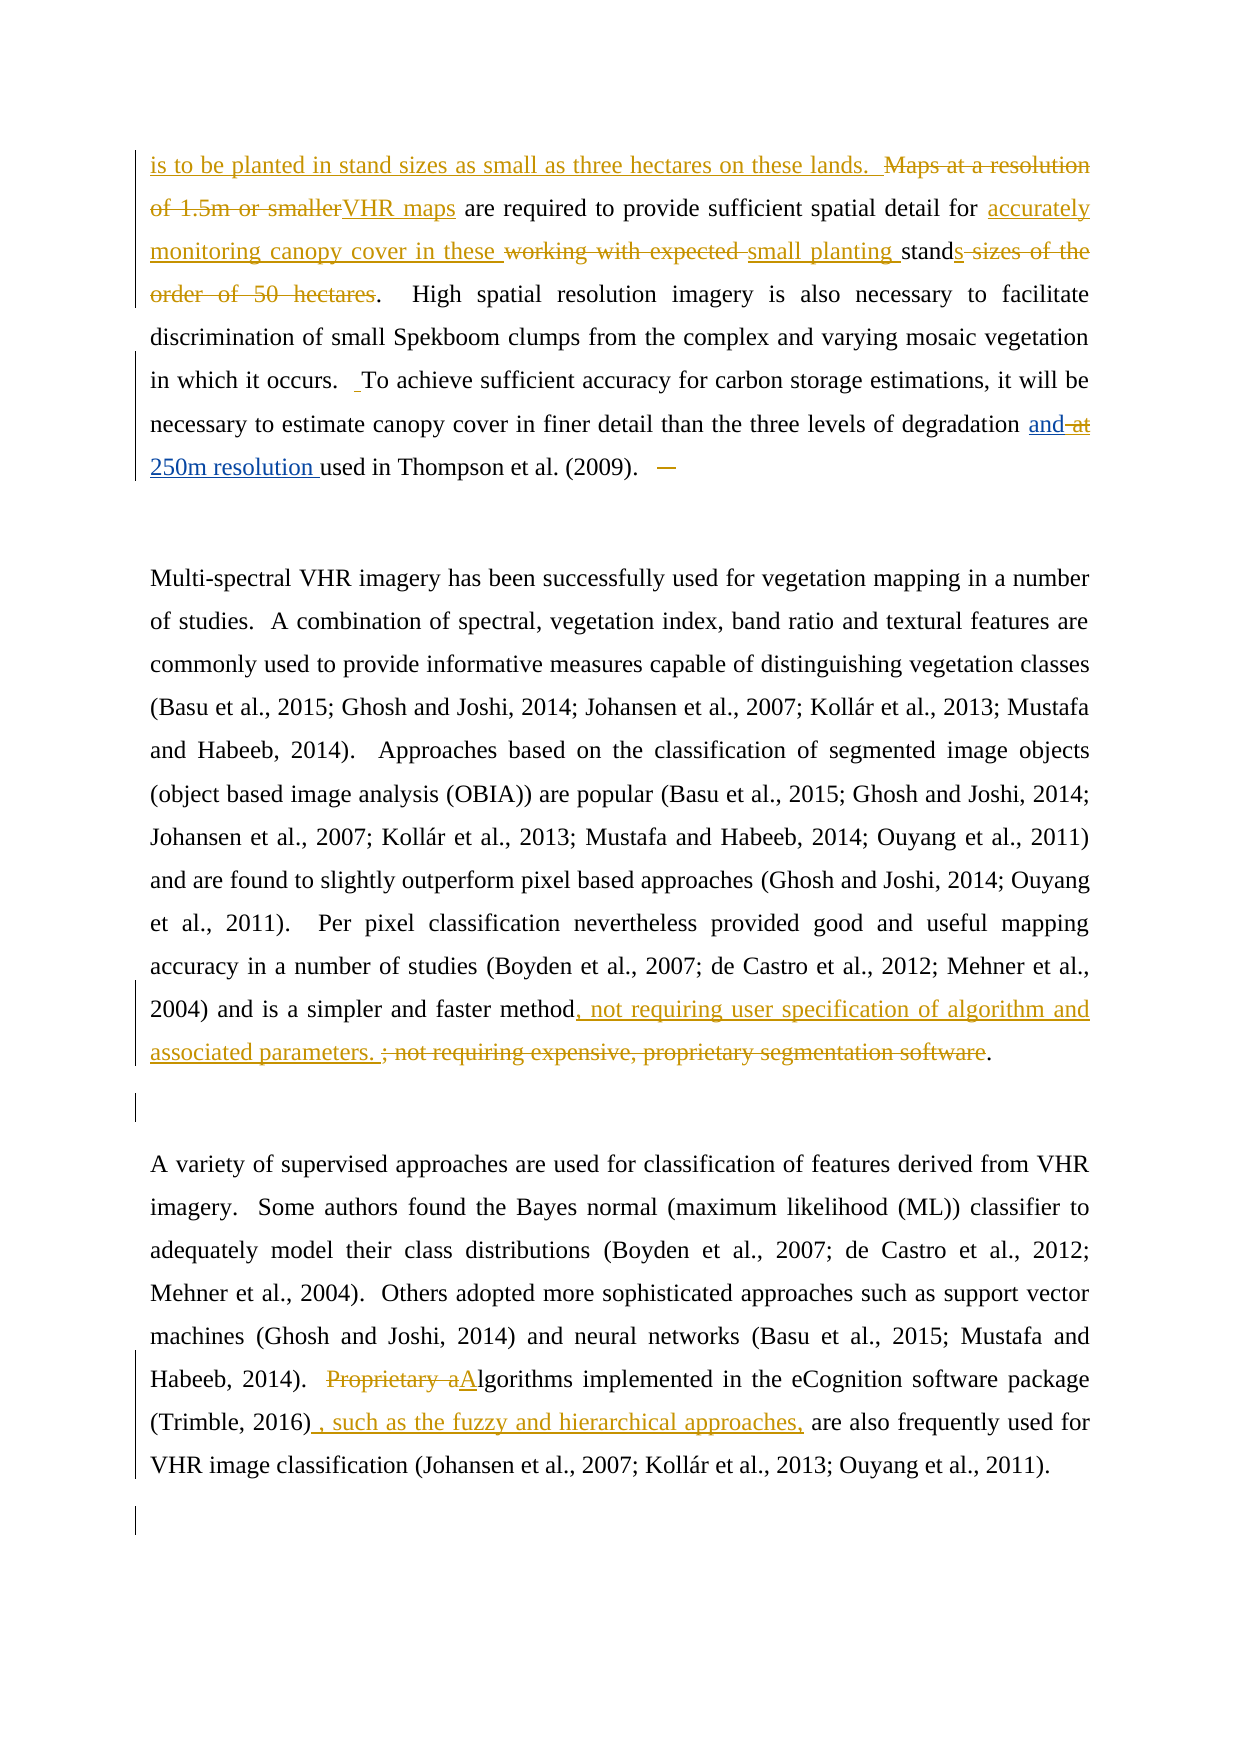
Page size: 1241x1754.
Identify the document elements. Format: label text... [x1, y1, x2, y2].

text Multi-spectral VHR imagery has been successfully used for vegetation mapping in a number of studies. A combination of spectral, vegetation index, band ratio and textural features are commonly used to provide informative measures capable of distinguishing vegetation classes (Basu et al., 2015; Ghosh and Joshi, 2014; Johansen et al., 2007; Kollár et al., 2013; Mustafa and Habeeb, 2014). Approaches based on the classification of segmented image objects (object based image analysis (OBIA)) are popular (Basu et al., 2015; Ghosh and Joshi, 2014; Johansen et al., 2007; Kollár et al., 2013; Mustafa and Habeeb, 2014; Ouyang et al., 2011) and are found to slightly outperform pixel based approaches (Ghosh and Joshi, 2014; Ouyang et al., 2011). Per pixel classification nevertheless provided good and useful mapping accuracy in a number of studies (Boyden et al., 2007; de Castro et al., 2012; Mehner et al., 2004) and is a simpler and faster method. [150, 563, 1090, 1066]
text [150, 150, 1090, 481]
text A variety of supervised approaches are used for classification of features derived from VHR imagery. Some authors found the Bayes normal (maximum likelihood (ML)) classifier to adequately model their class distributions (Boyden et al., 2007; de Castro et al., 2012; Mehner et al., 2004). Others adopted more sophisticated approaches such as support vector machines (Ghosh and Joshi, 2014) and neural networks (Basu et al., 2015; Mustafa and Habeeb, 2014). lgorithms implemented in the eCognition software package (Trimble, 2016) are also frequently used for VHR image classification (Johansen et al., 2007; Kollár et al., 2013; Ouyang et al., 2011). [150, 1149, 1090, 1479]
